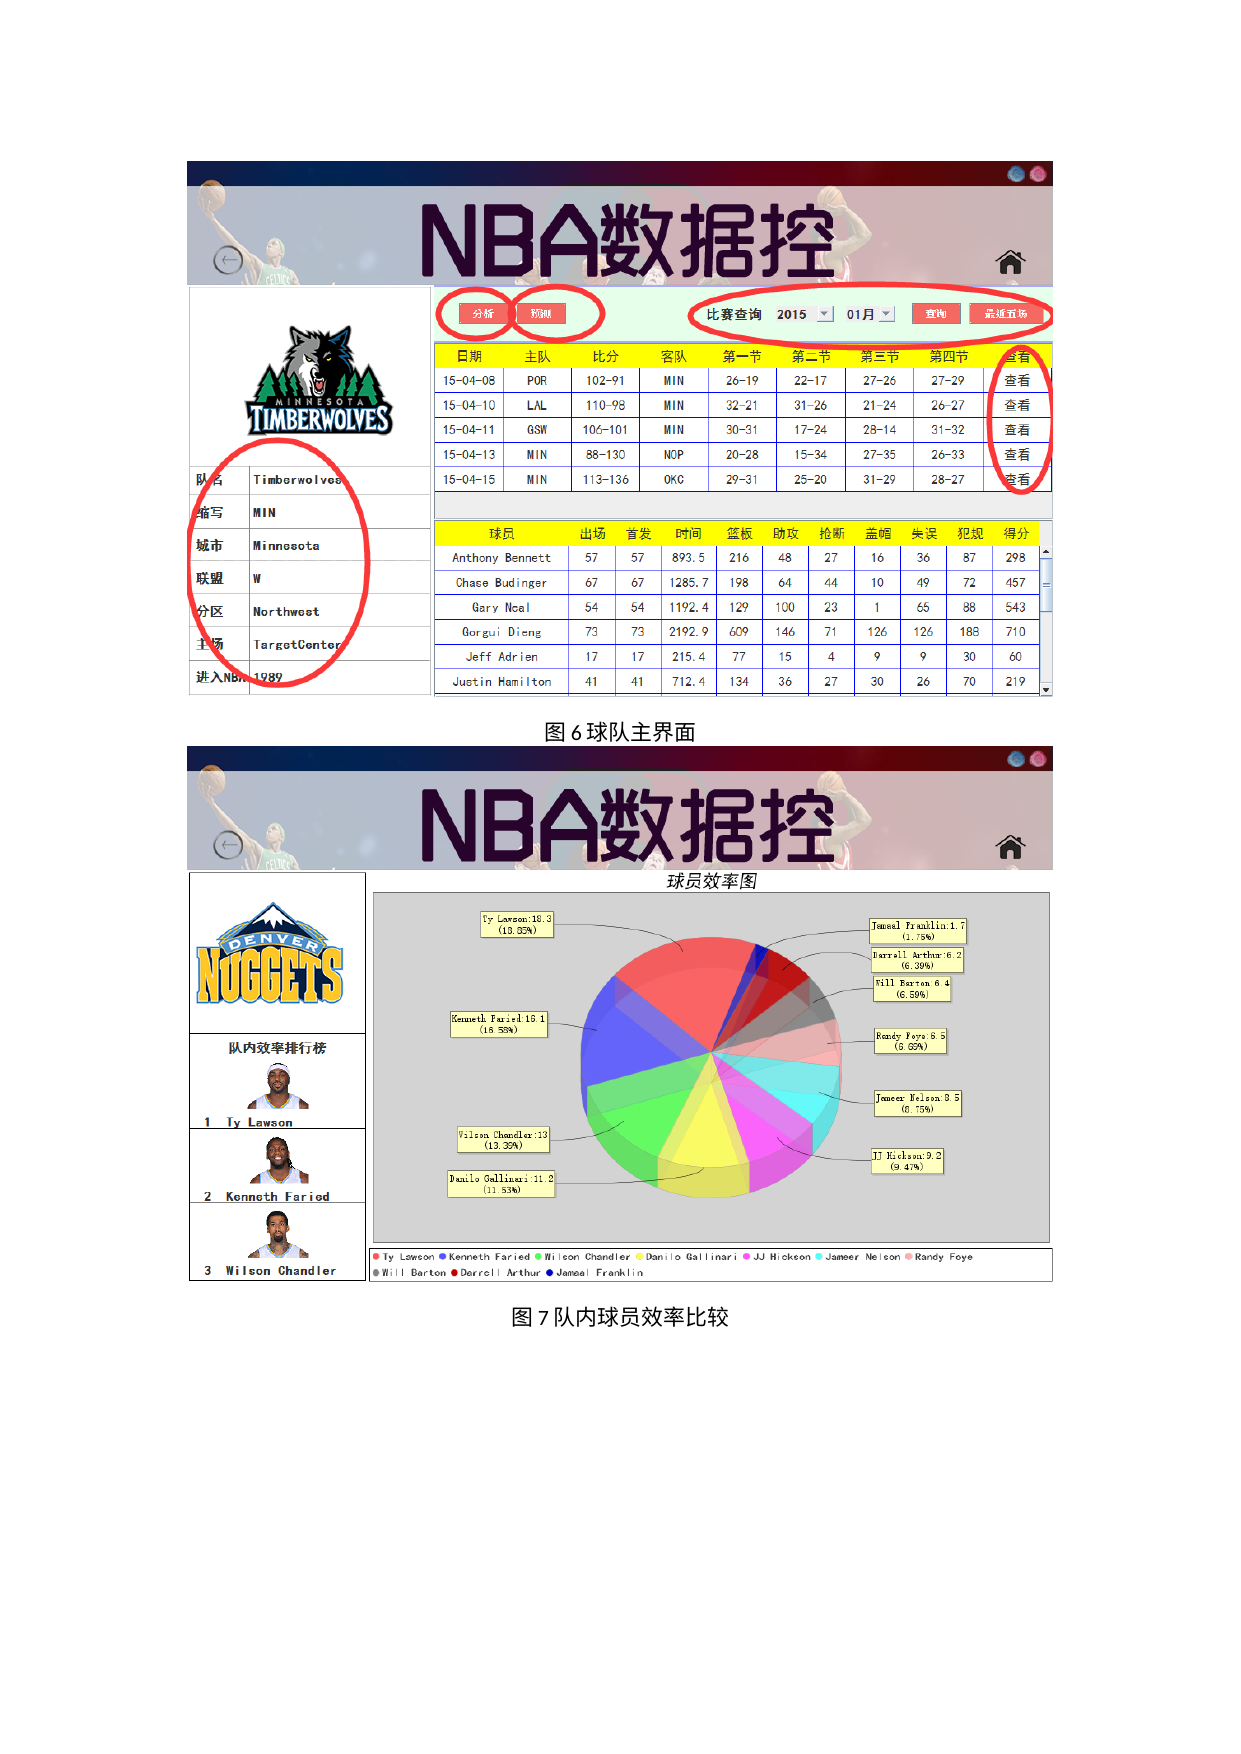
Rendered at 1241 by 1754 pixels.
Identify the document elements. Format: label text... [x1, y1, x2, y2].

text 图7 队内球员效率比较 [187, 1299, 1053, 1332]
picture [187, 746, 1053, 1282]
picture [187, 161, 1053, 697]
text 图6 球队主界面 [187, 714, 1053, 746]
